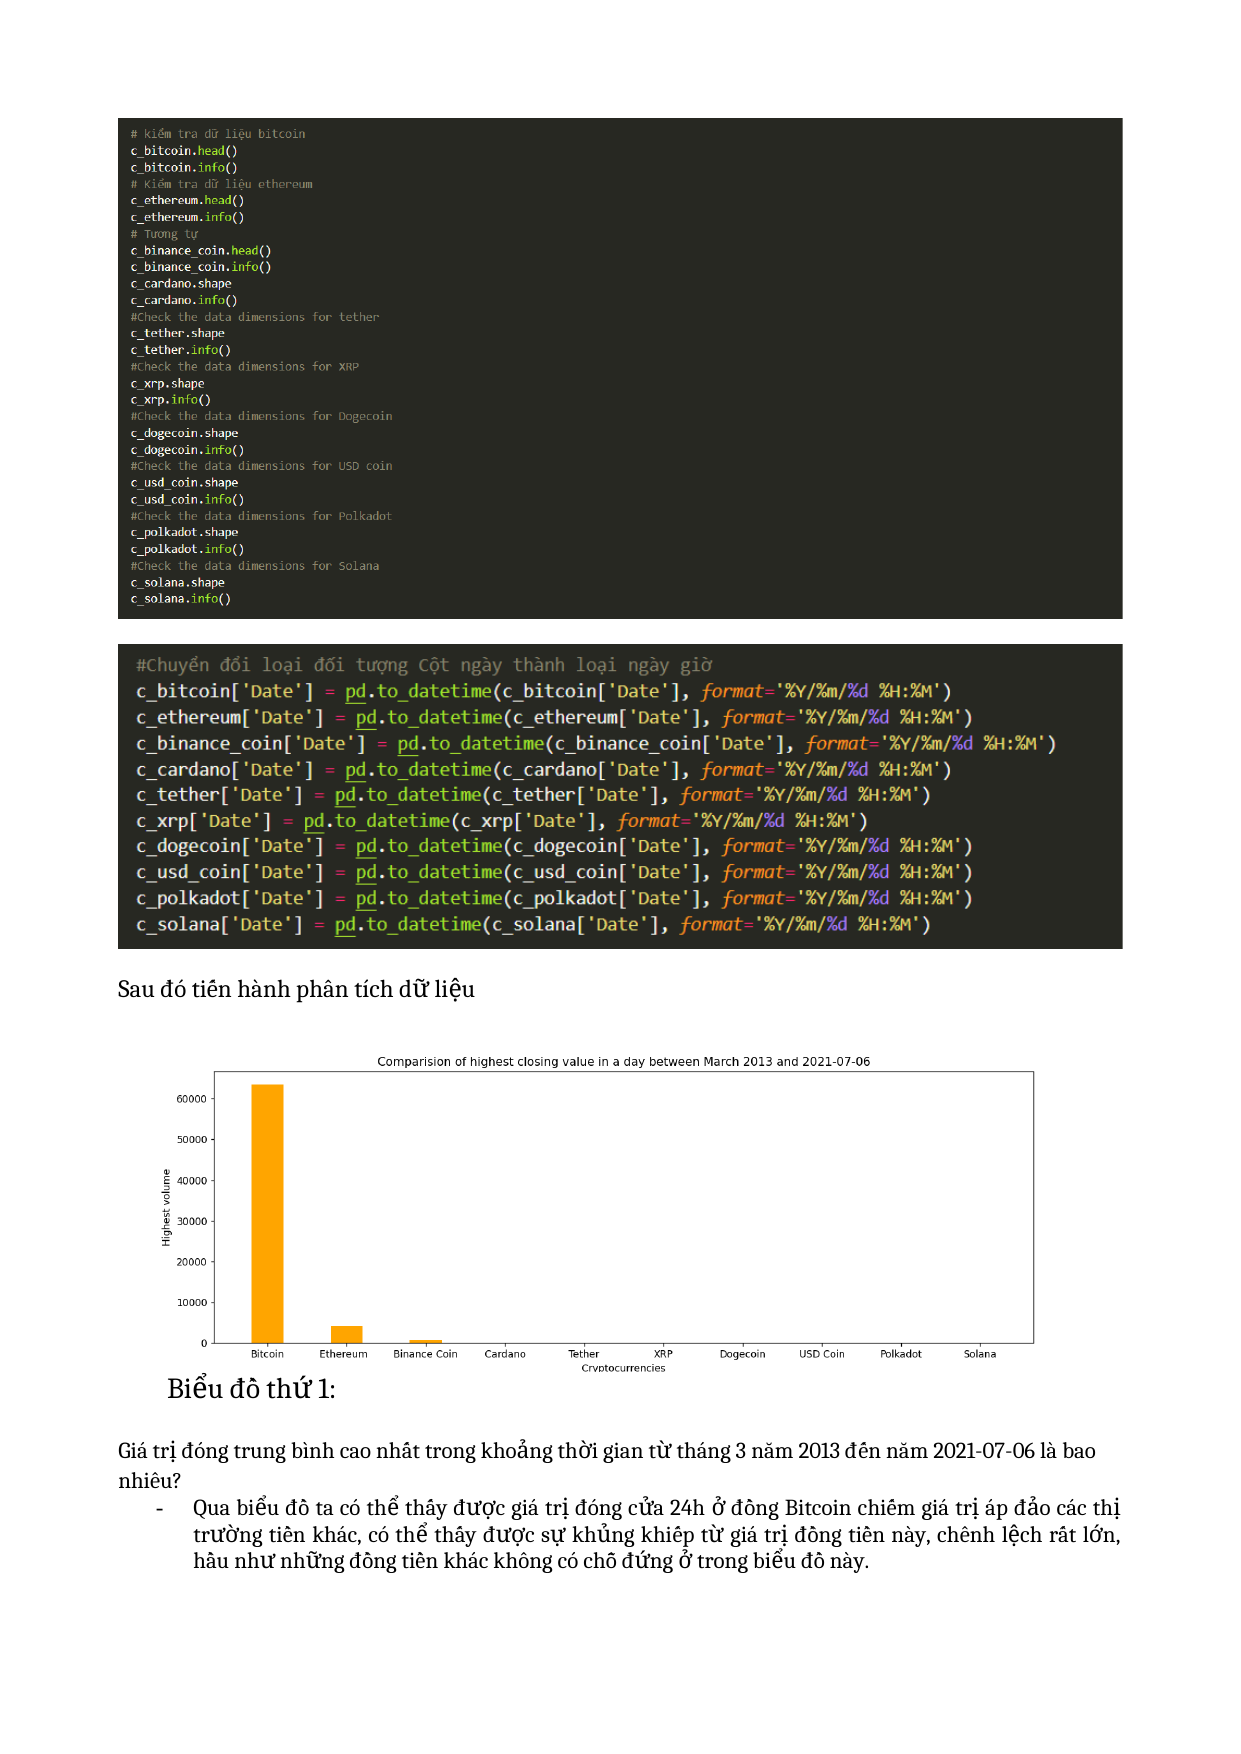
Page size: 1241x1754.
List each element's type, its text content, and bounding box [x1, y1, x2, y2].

picture [118, 1030, 1123, 1372]
text Sau đó tiến hành phân tích dữ liệu [118, 975, 1122, 1004]
list Qua biểu đồ ta có thể thấy được giá trị đóng cửa 24h ở đồng Bitcoin chiếm giá trị áp đảo các thị trường tiền khác, có thể thấy được sự khủng khiếp từ giá trị đồng tiền này, chênh lệch rất lớn, hầu như những đồng tiền khác không có chỗ đứng ở trong biểu đồ này. [156, 1494, 1122, 1574]
subtitle Biểu đồ thứ 1: [167, 1372, 1122, 1405]
text Giá trị đóng trung bình cao nhất trong khoảng thời gian từ tháng 3 năm 2013 đến năm 2021-07-06 là bao nhiêu? [118, 1435, 1122, 1494]
picture [118, 118, 1123, 619]
picture [118, 644, 1123, 949]
